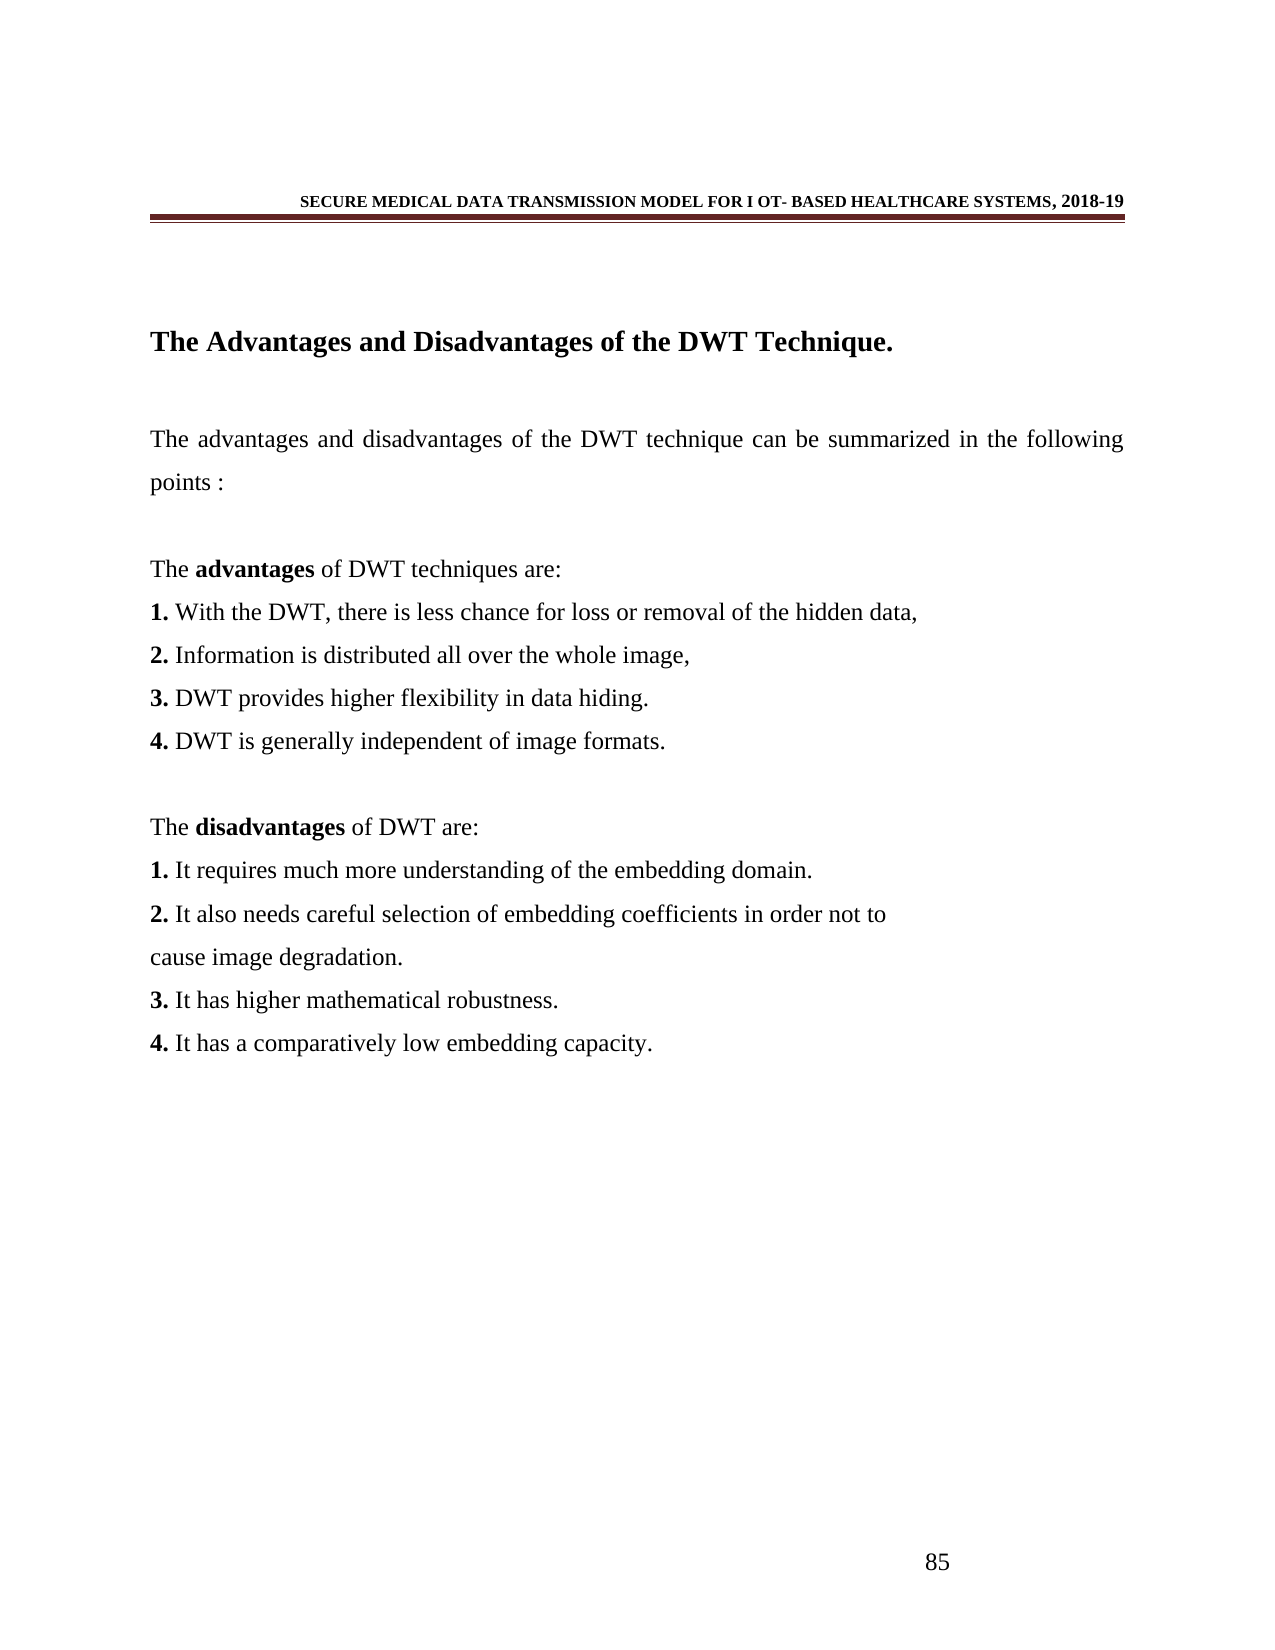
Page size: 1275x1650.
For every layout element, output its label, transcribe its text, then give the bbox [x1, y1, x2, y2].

text 3. DWT provides higher flexibility in data hiding. [150, 683, 1125, 712]
text 1. With the DWT, there is less chance for loss or removal of the hidden data, [150, 597, 1125, 626]
text The disadvantages of DWT are: [150, 812, 1125, 841]
text cause image degradation. [150, 942, 1125, 971]
text 4. DWT is generally independent of image formats. [150, 726, 1125, 755]
text 2. It also needs careful selection of embedding coefficients in order not to [150, 899, 1125, 927]
text 4. It has a comparatively low embedding capacity. [150, 1028, 1125, 1057]
text The Advantages and Disadvantages of the DWT Technique. [150, 324, 1125, 357]
text 2. Information is distributed all over the whole image, [150, 640, 1125, 669]
text 3. It has higher mathematical robustness. [150, 985, 1125, 1014]
text The advantages of DWT techniques are: [150, 554, 1125, 582]
text 1. It requires much more understanding of the embedding domain. [150, 856, 1125, 884]
text The advantages and disadvantages of the DWT technique can be summarized in the following points : [150, 424, 1125, 496]
